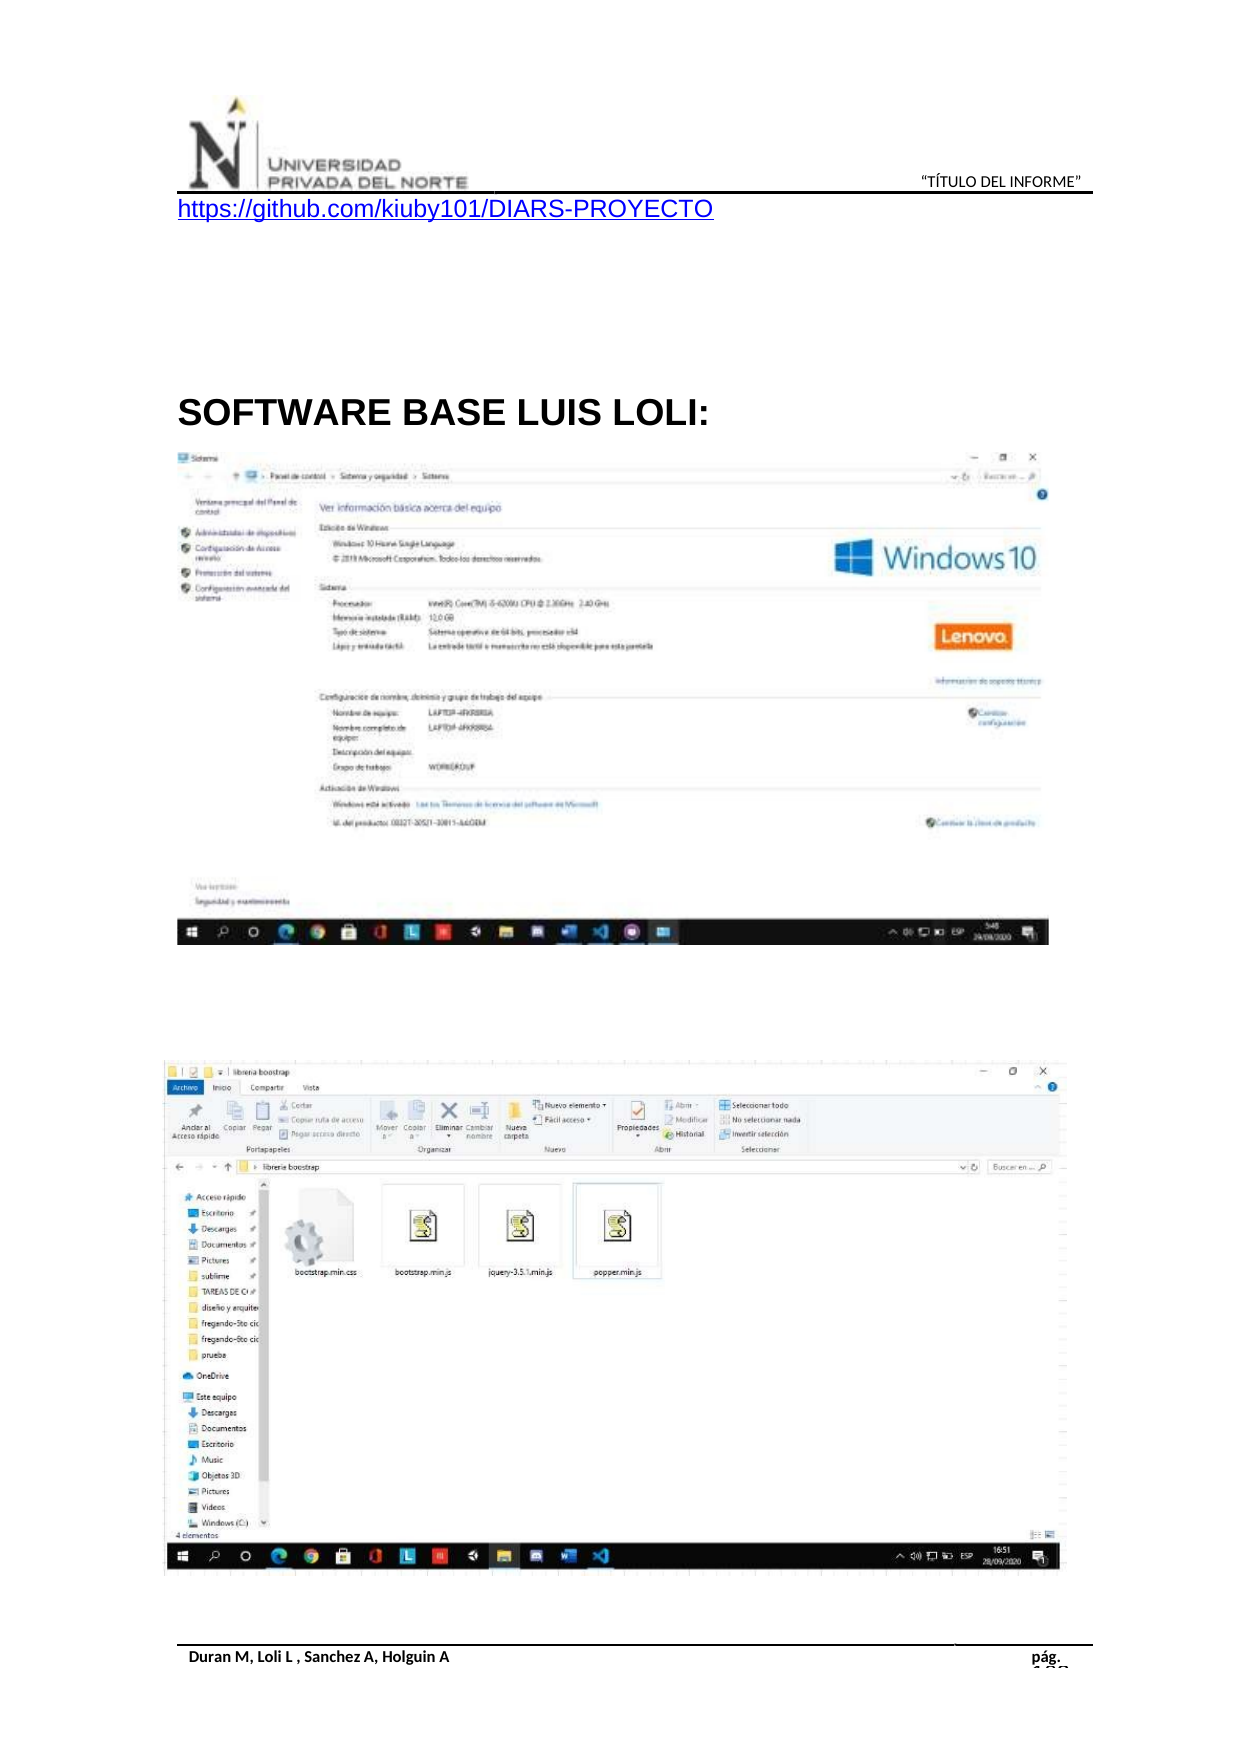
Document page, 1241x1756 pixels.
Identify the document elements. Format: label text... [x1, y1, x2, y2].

text SOFTWARE BASE LUIS LOLI: [177, 390, 1180, 433]
picture [188, 95, 469, 191]
picture [162, 1060, 1067, 1576]
text https://github.com/kiuby101/DIARS-PROYECTO [177, 194, 1180, 222]
picture [177, 452, 1049, 945]
